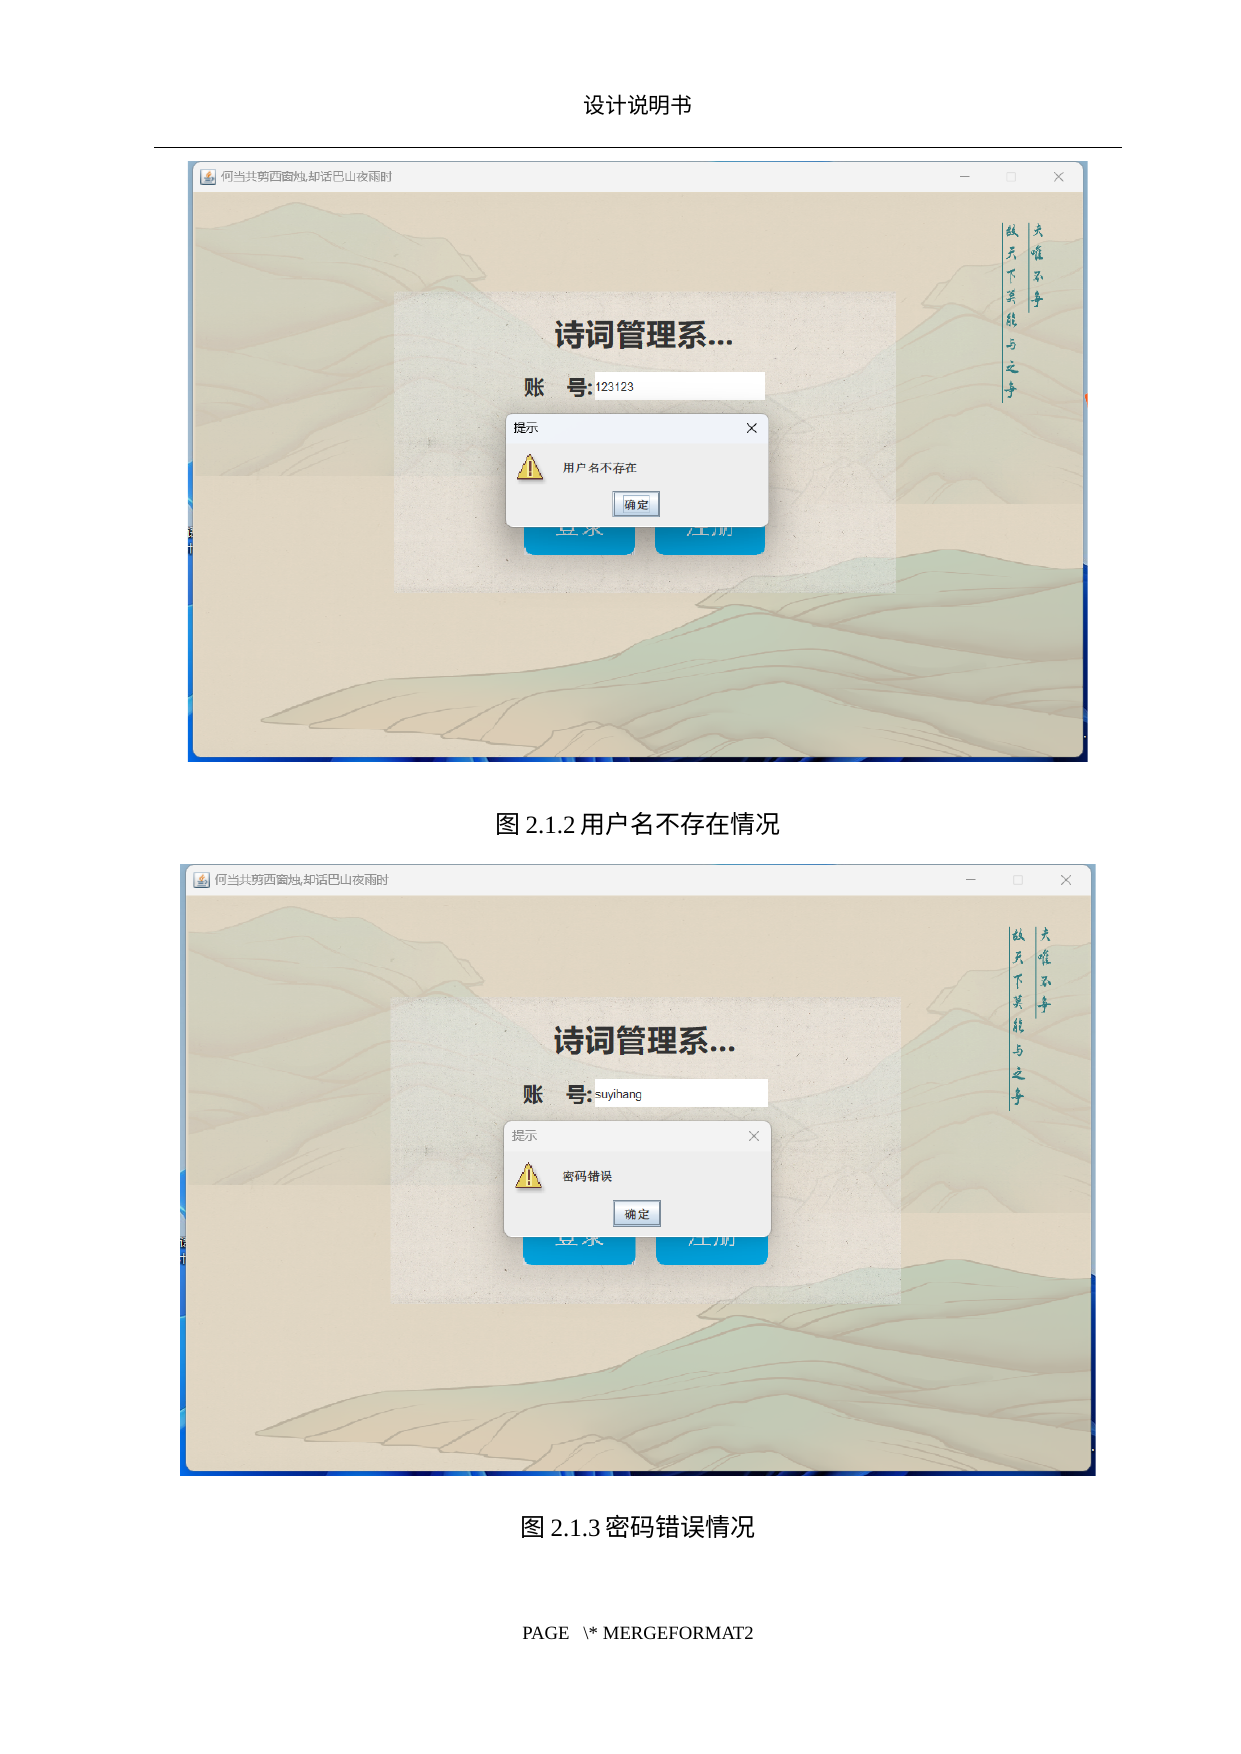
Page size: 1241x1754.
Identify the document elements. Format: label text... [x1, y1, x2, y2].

picture [187, 161, 1088, 762]
text 图2.1.3密码错误情况 [153, 1502, 1122, 1550]
picture [180, 864, 1096, 1476]
text 图2.1.2用户名不存在情况 [153, 798, 1122, 846]
